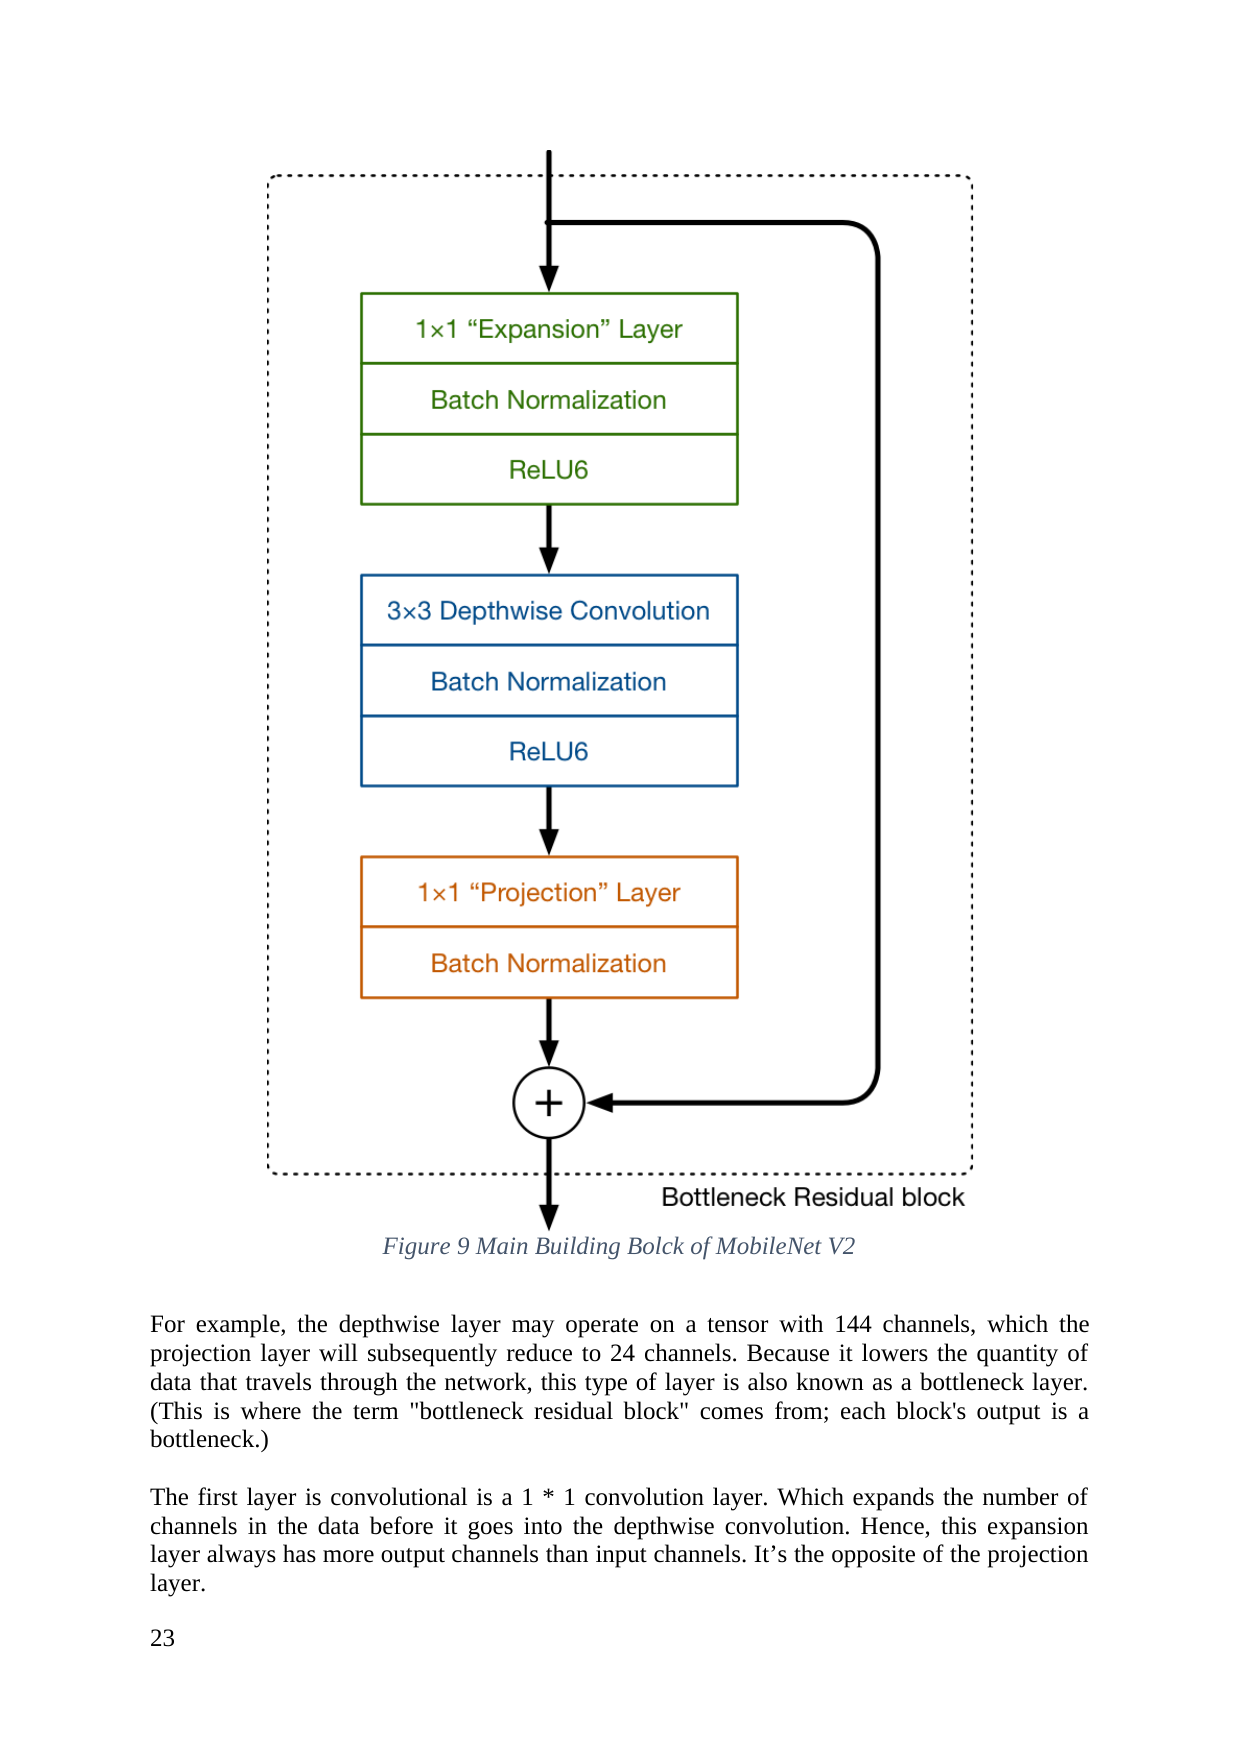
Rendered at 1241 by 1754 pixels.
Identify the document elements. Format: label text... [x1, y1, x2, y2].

text Figure 9 Main Building Bolck of MobileNet V2 [150, 1231, 1090, 1260]
text For example, the depthwise layer may operate on a tensor with 144 channels, which the projection layer will subsequently reduce to 24 channels. Because it lowers the quantity of data that travels through the network, this type of layer is also known as a bottleneck layer. (This is where the term "bottleneck residual block" comes from; each block's output is a bottleneck.) [150, 1309, 1090, 1453]
text The first layer is convolutional is a 1 * 1 convolution layer. Which expands the number of channels in the data before it goes into the depthwise convolution. Hence, this expansion layer always has more output channels than input channels. It’s the opposite of the projection layer. [150, 1482, 1090, 1597]
picture [267, 150, 974, 1232]
